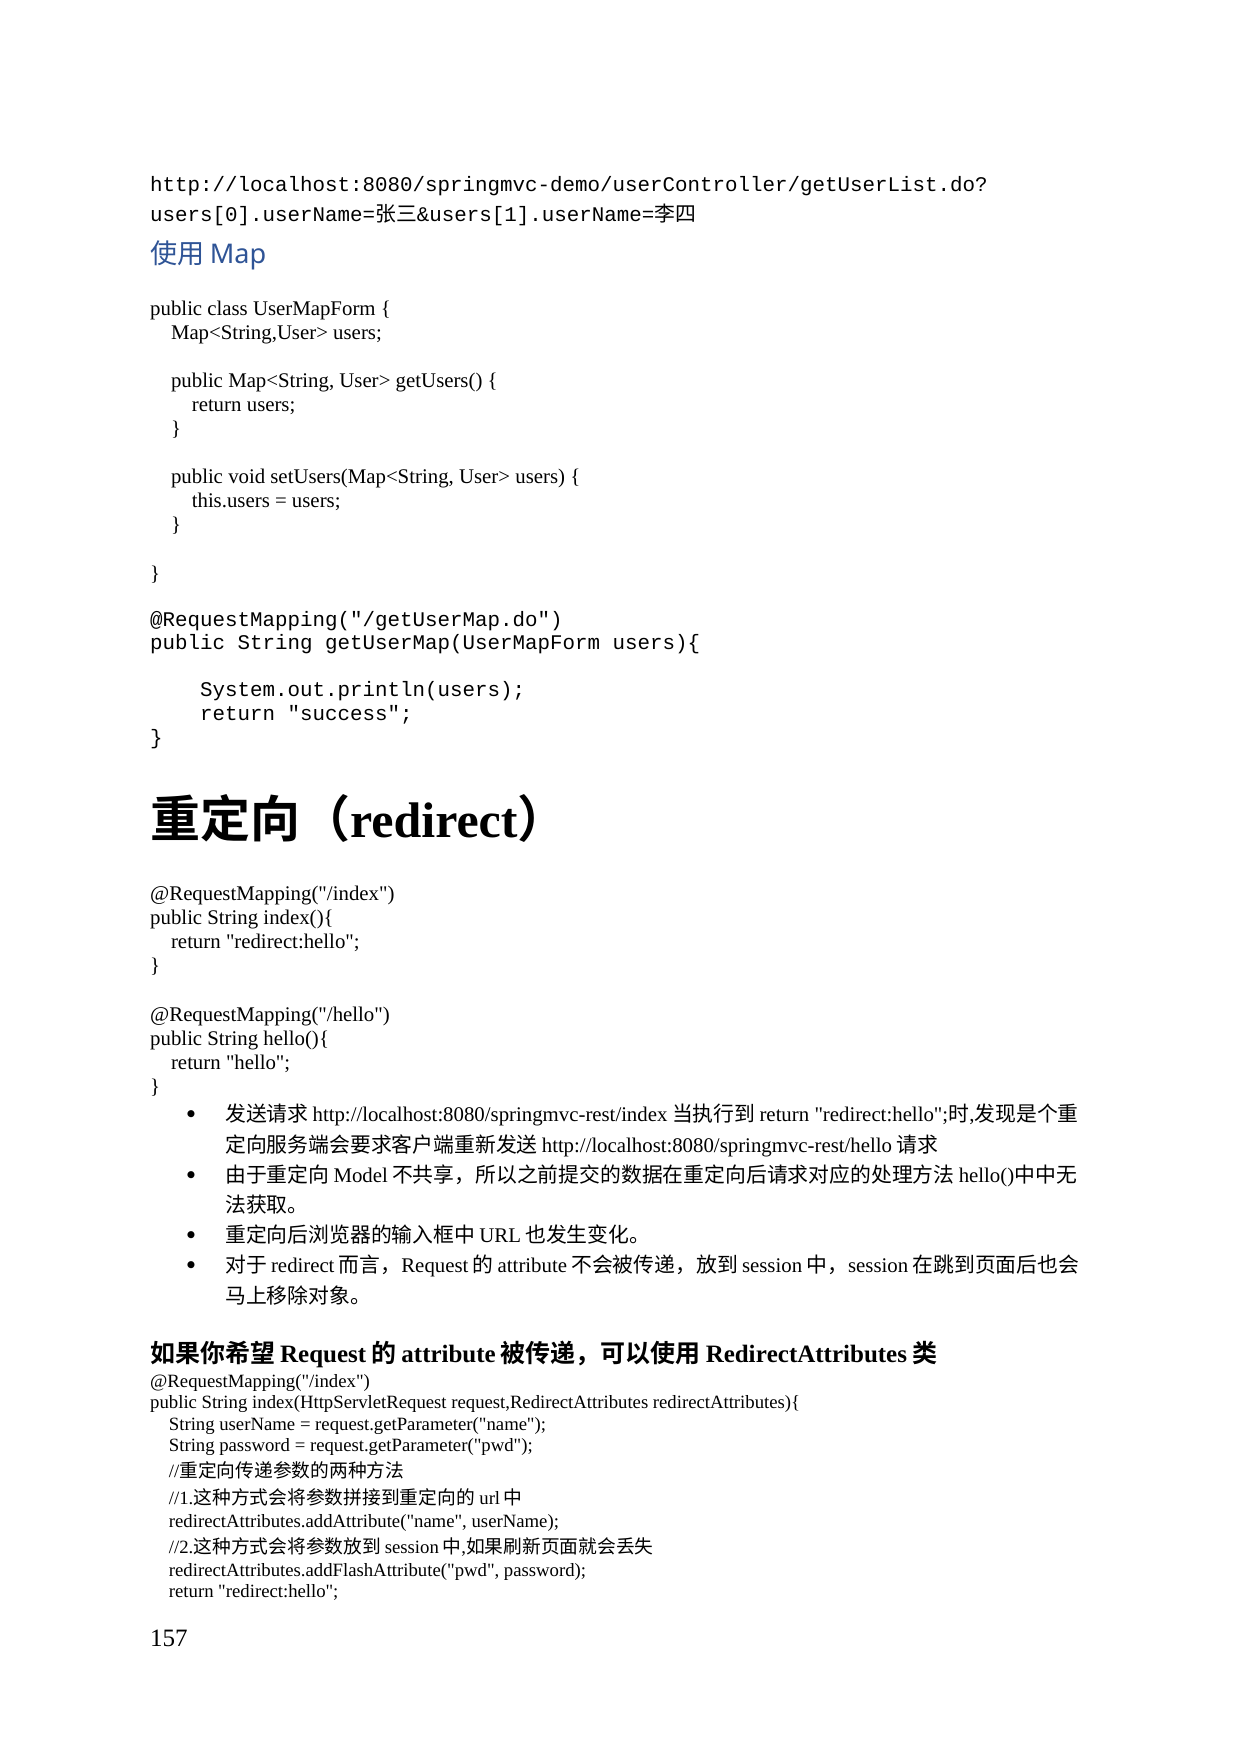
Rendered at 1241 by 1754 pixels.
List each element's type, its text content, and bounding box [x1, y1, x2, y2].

text return "success"; [150, 703, 1090, 727]
text public Map<String, User> getUsers() { [150, 368, 1090, 392]
text redirectAttributes.addAttribute("name", userName); [150, 1510, 1090, 1532]
text @RequestMapping("/hello") [150, 1001, 1090, 1026]
text //1.这种方式会将参数拼接到重定向的 url中 [150, 1483, 1090, 1510]
text public String index(){ [150, 905, 1090, 929]
list 发送请求http://localhost:8080/springmvc-rest/index当执行到return "redirect:hello";时,发现是个重定向服务端会要求客户端重新发送http://localhost:8080/springmvc-rest/hello请求 [187, 1098, 1090, 1158]
text return "redirect:hello"; [150, 929, 1090, 953]
text } [150, 560, 1090, 584]
text @RequestMapping("/index") [150, 1369, 1090, 1391]
text } [150, 512, 1090, 536]
text public void setUsers(Map<String, User> users) { [150, 464, 1090, 488]
text public String hello(){ [150, 1026, 1090, 1049]
text System.out.println(users); [150, 679, 1090, 703]
text String userName = request.getParameter("name"); [150, 1413, 1090, 1434]
text public class UserMapForm { [150, 296, 1090, 320]
text this.users = users; [150, 488, 1090, 512]
list 重定向后浏览器的输入框中URL也发生变化。 [187, 1218, 1090, 1249]
text //重定向传递参数的两种方法 [150, 1456, 1090, 1483]
list 对于redirect而言，Request的attribute不会被传递，放到session中，session在跳到页面后也会马上移除对象。 [187, 1249, 1090, 1309]
text } [150, 416, 1090, 440]
text @RequestMapping("/getUserMap.do") [150, 608, 1090, 632]
text Map<String,User> users; [150, 320, 1090, 344]
list 由于重定向Model不共享，所以之前提交的数据在重定向后请求对应的处理方法hello()中中无法获取。 [187, 1158, 1090, 1218]
text 如果你希望Request的attribute被传递，可以使用RedirectAttributes类 [150, 1333, 1090, 1369]
text return users; [150, 392, 1090, 416]
text return "hello"; [150, 1049, 1090, 1074]
text redirectAttributes.addFlashAttribute("pwd", password); [150, 1559, 1090, 1580]
text return "redirect:hello"; [150, 1580, 1090, 1602]
text //2.这种方式会将参数放到session中,如果刷新页面就会丢失 [150, 1532, 1090, 1559]
text } [150, 1074, 1090, 1098]
text public String getUserMap(UserMapForm users){ [150, 632, 1090, 656]
subtitle 重定向（redirect） [150, 779, 1090, 852]
subtitle 使用Map [150, 232, 1090, 272]
text } [150, 953, 1090, 977]
text String password = request.getParameter("pwd"); [150, 1434, 1090, 1456]
text } [150, 727, 1090, 750]
text @RequestMapping("/index") [150, 881, 1090, 905]
text public String index(HttpServletRequest request,RedirectAttributes redirectAttributes){ [150, 1391, 1090, 1413]
text http://localhost:8080/springmvc-demo/userController/getUserList.do?users[0].userName=张三&users[1].userName=李四 [150, 174, 1090, 228]
